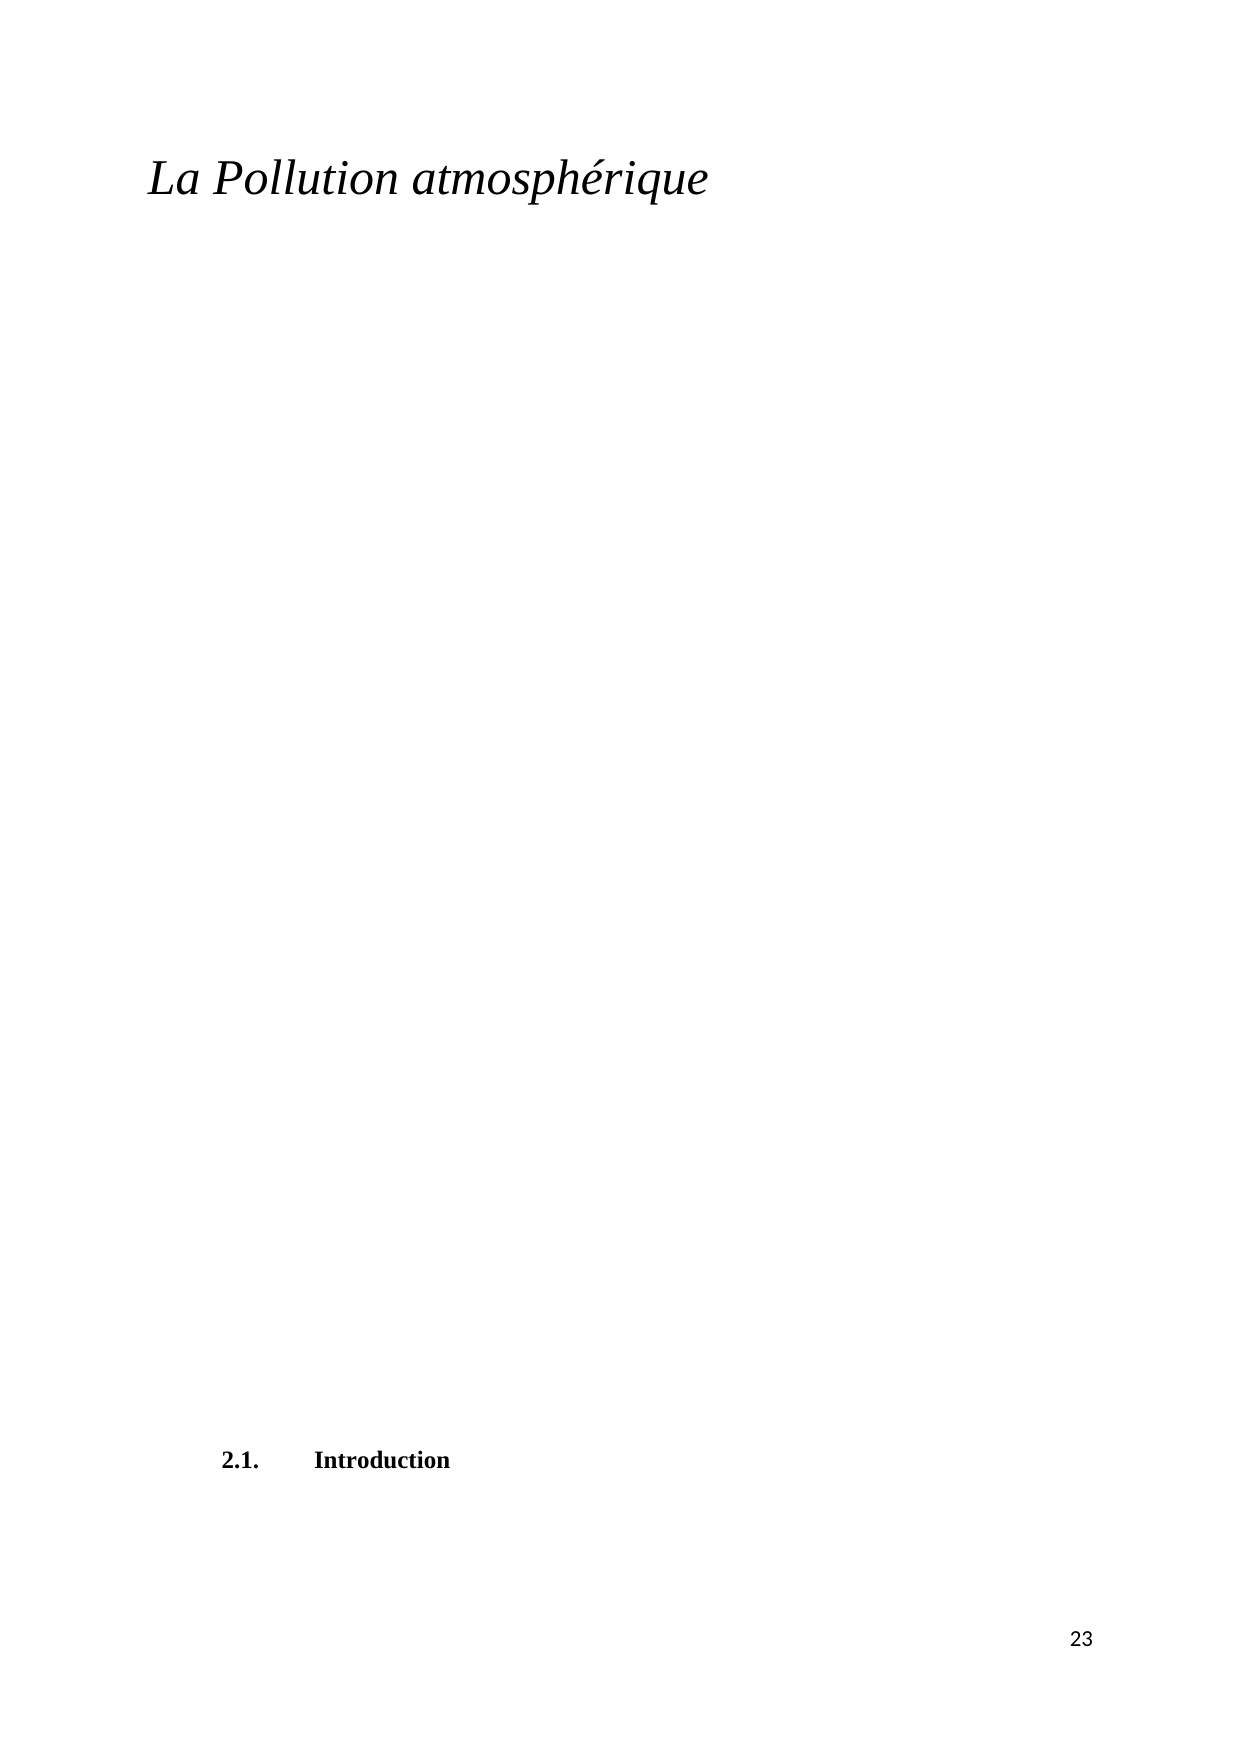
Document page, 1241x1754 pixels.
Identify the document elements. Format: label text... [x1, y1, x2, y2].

text La Pollution atmosphérique [148, 148, 1093, 205]
text Introduction [221, 1445, 1093, 1474]
